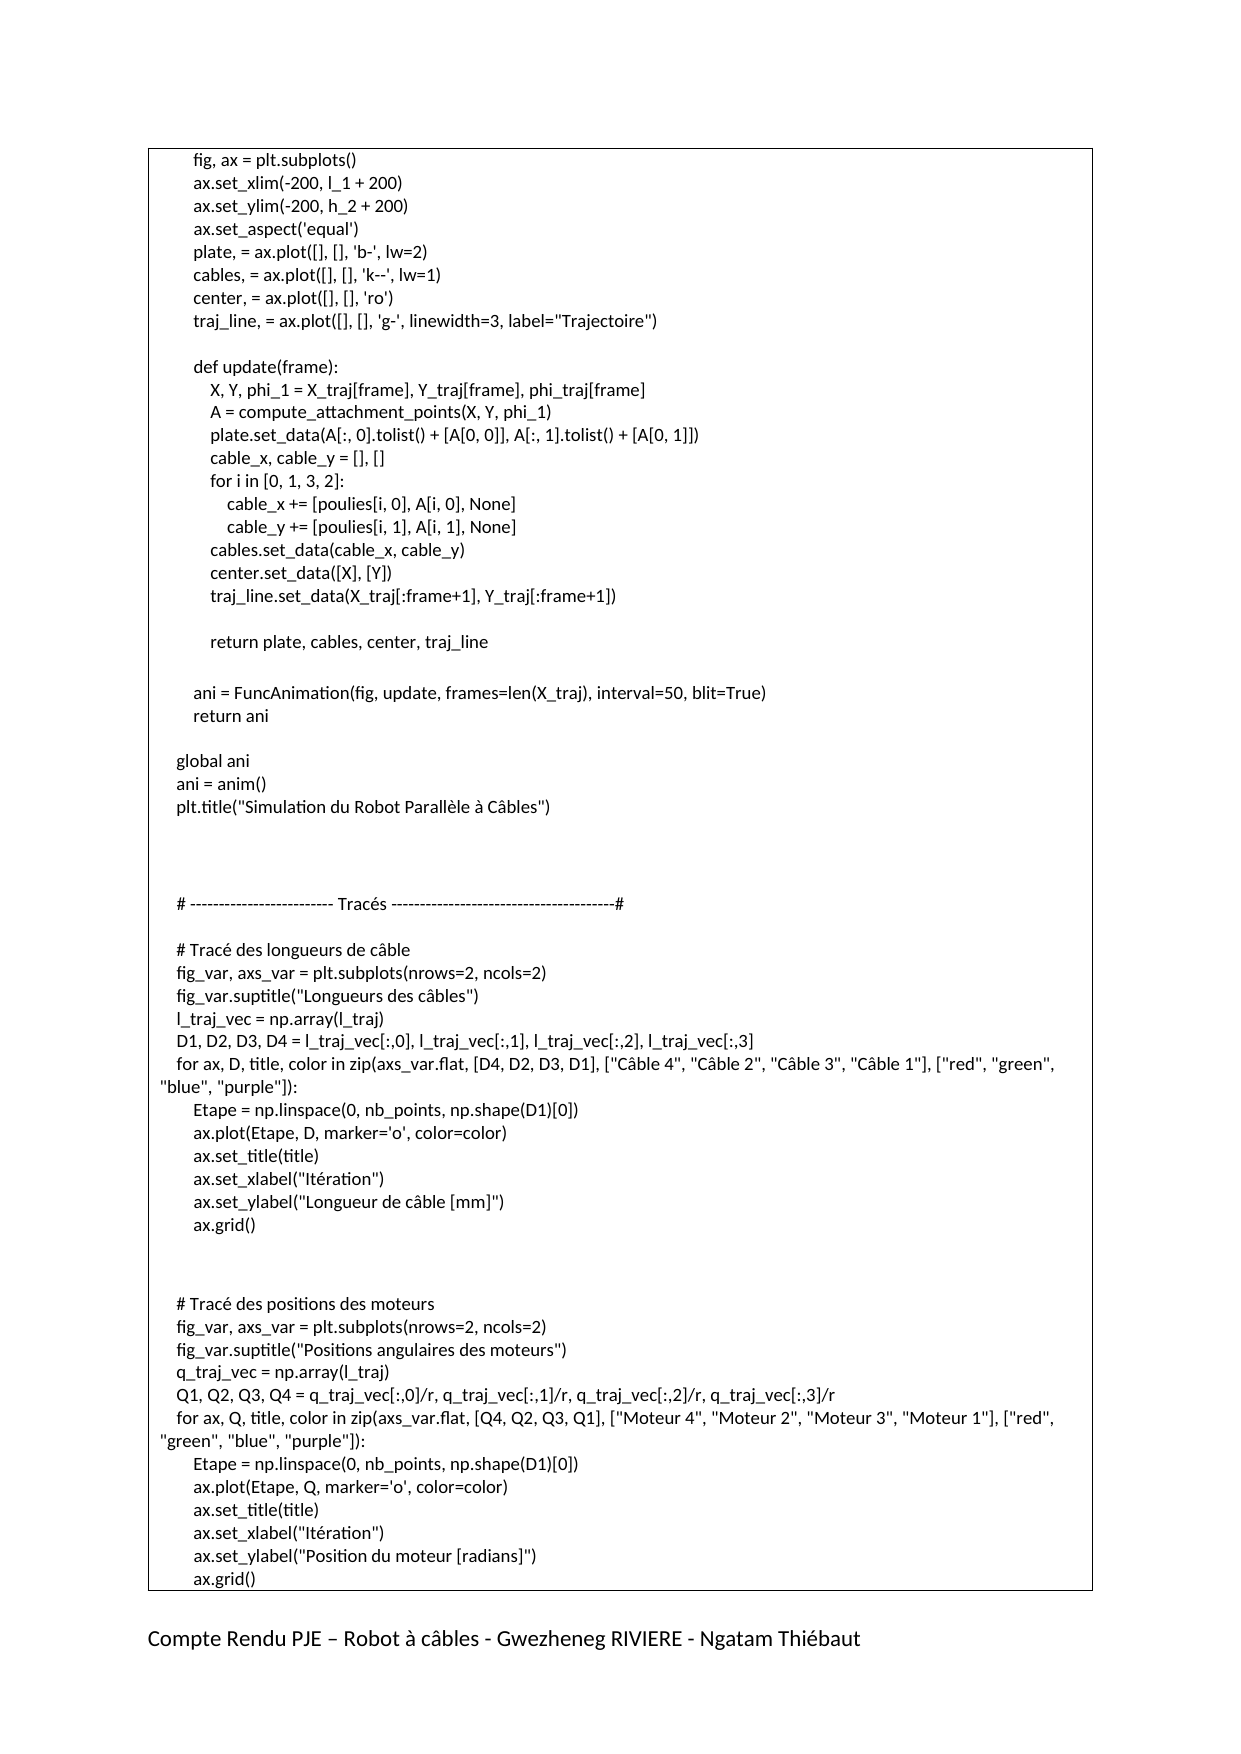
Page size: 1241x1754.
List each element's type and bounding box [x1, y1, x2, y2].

table_header [149, 149, 1092, 1590]
